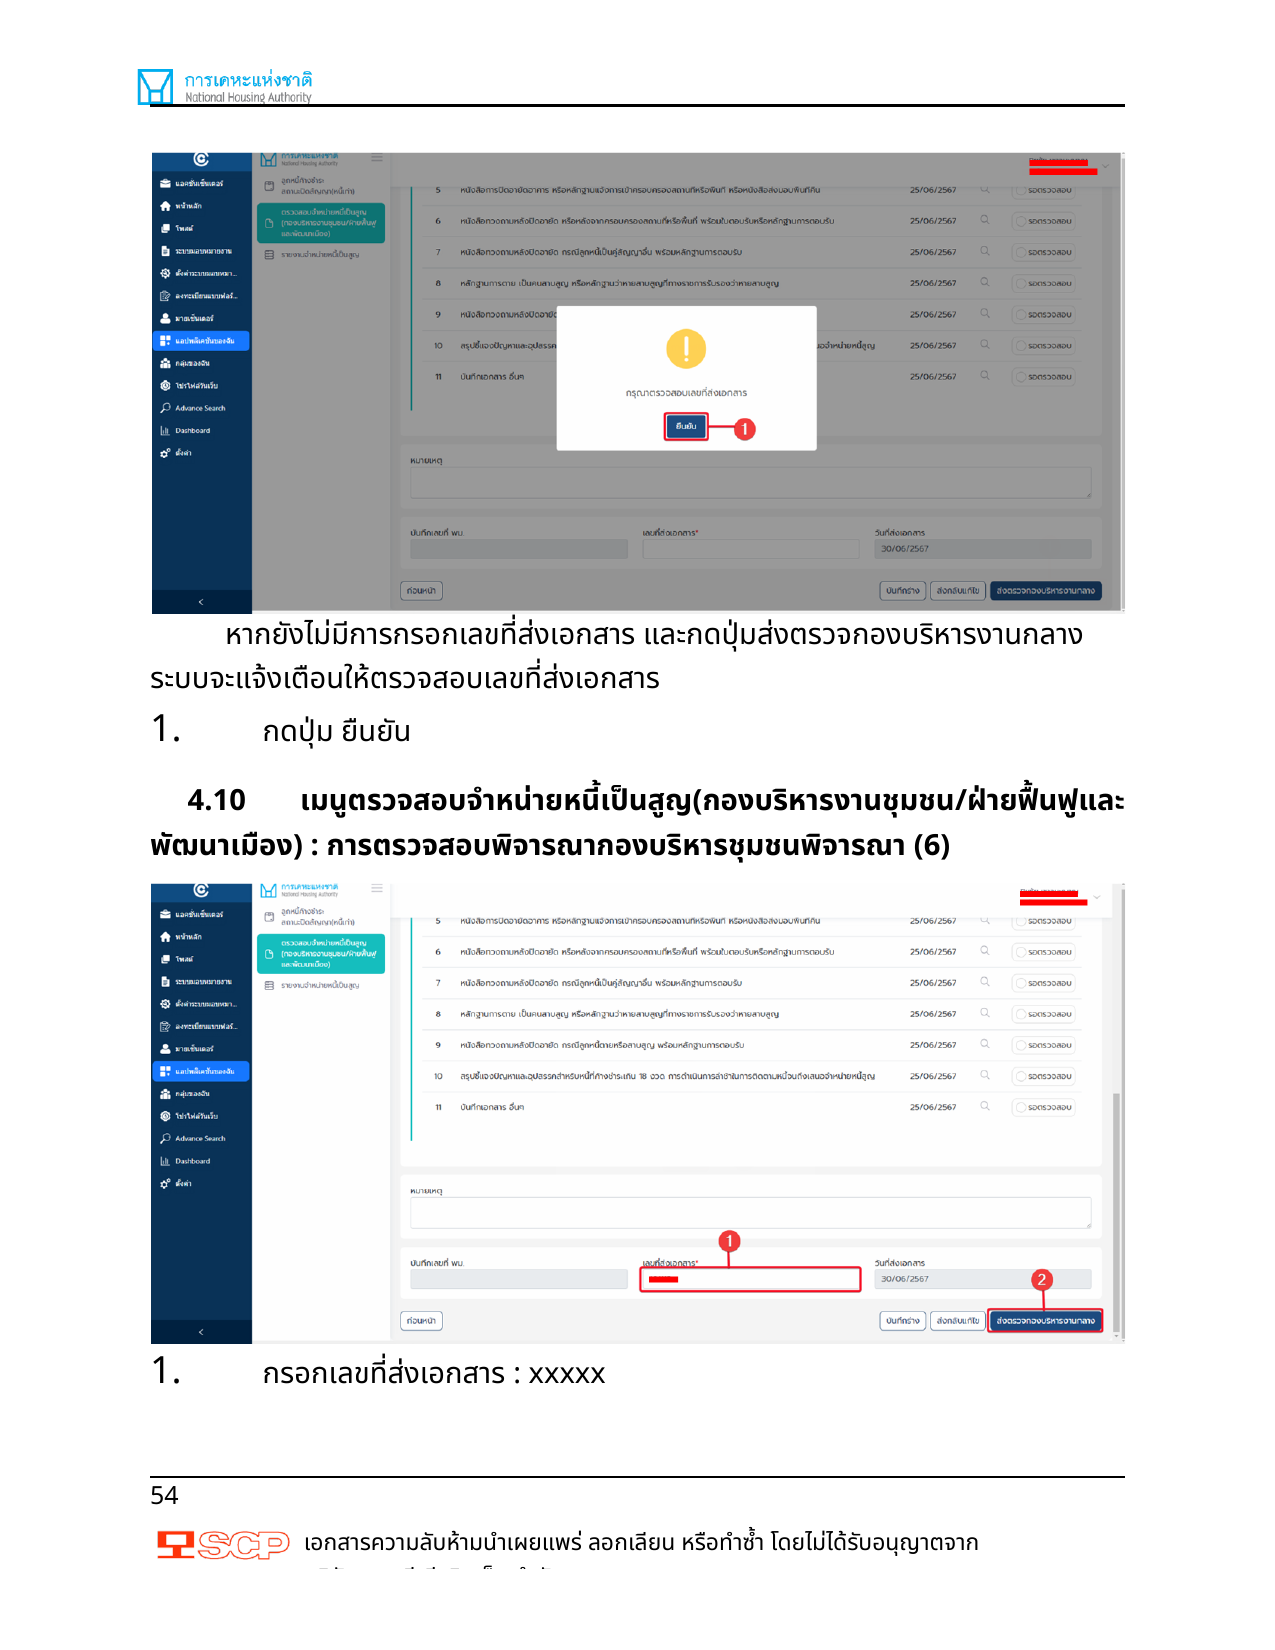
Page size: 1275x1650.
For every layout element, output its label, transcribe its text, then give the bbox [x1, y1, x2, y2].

picture [164, 80, 170, 102]
picture [151, 1523, 292, 1568]
picture [152, 93, 160, 101]
text หากยังไม่มีการกรอกเลขที่ส่งเอกสาร และกดปุ่มส่งตรวจกองบริหารงานกลางระบบจะแจ้งเตือนให้ตรวจสอบเลขที่ส่งเอกสาร [150, 614, 1125, 701]
picture [150, 150, 1125, 614]
picture [143, 72, 168, 89]
list กรอกเลขที่ส่งเอกสาร : xxxxx [150, 1344, 1125, 1397]
picture [174, 69, 324, 104]
picture [141, 80, 148, 102]
picture [150, 880, 1125, 1344]
subtitle เมนูตรวจสอบจำหน่ายหนี้เป็นสูญ(กองบริหารงานชุมชน/ฝ่ายฟื้นฟูและพัฒนาเมือง) : การตรวจสอบพิจารณากองบริหารชุมชนพิจารณา (6) [150, 779, 1125, 868]
list กดปุ่ม ยืนยัน [150, 701, 1125, 754]
